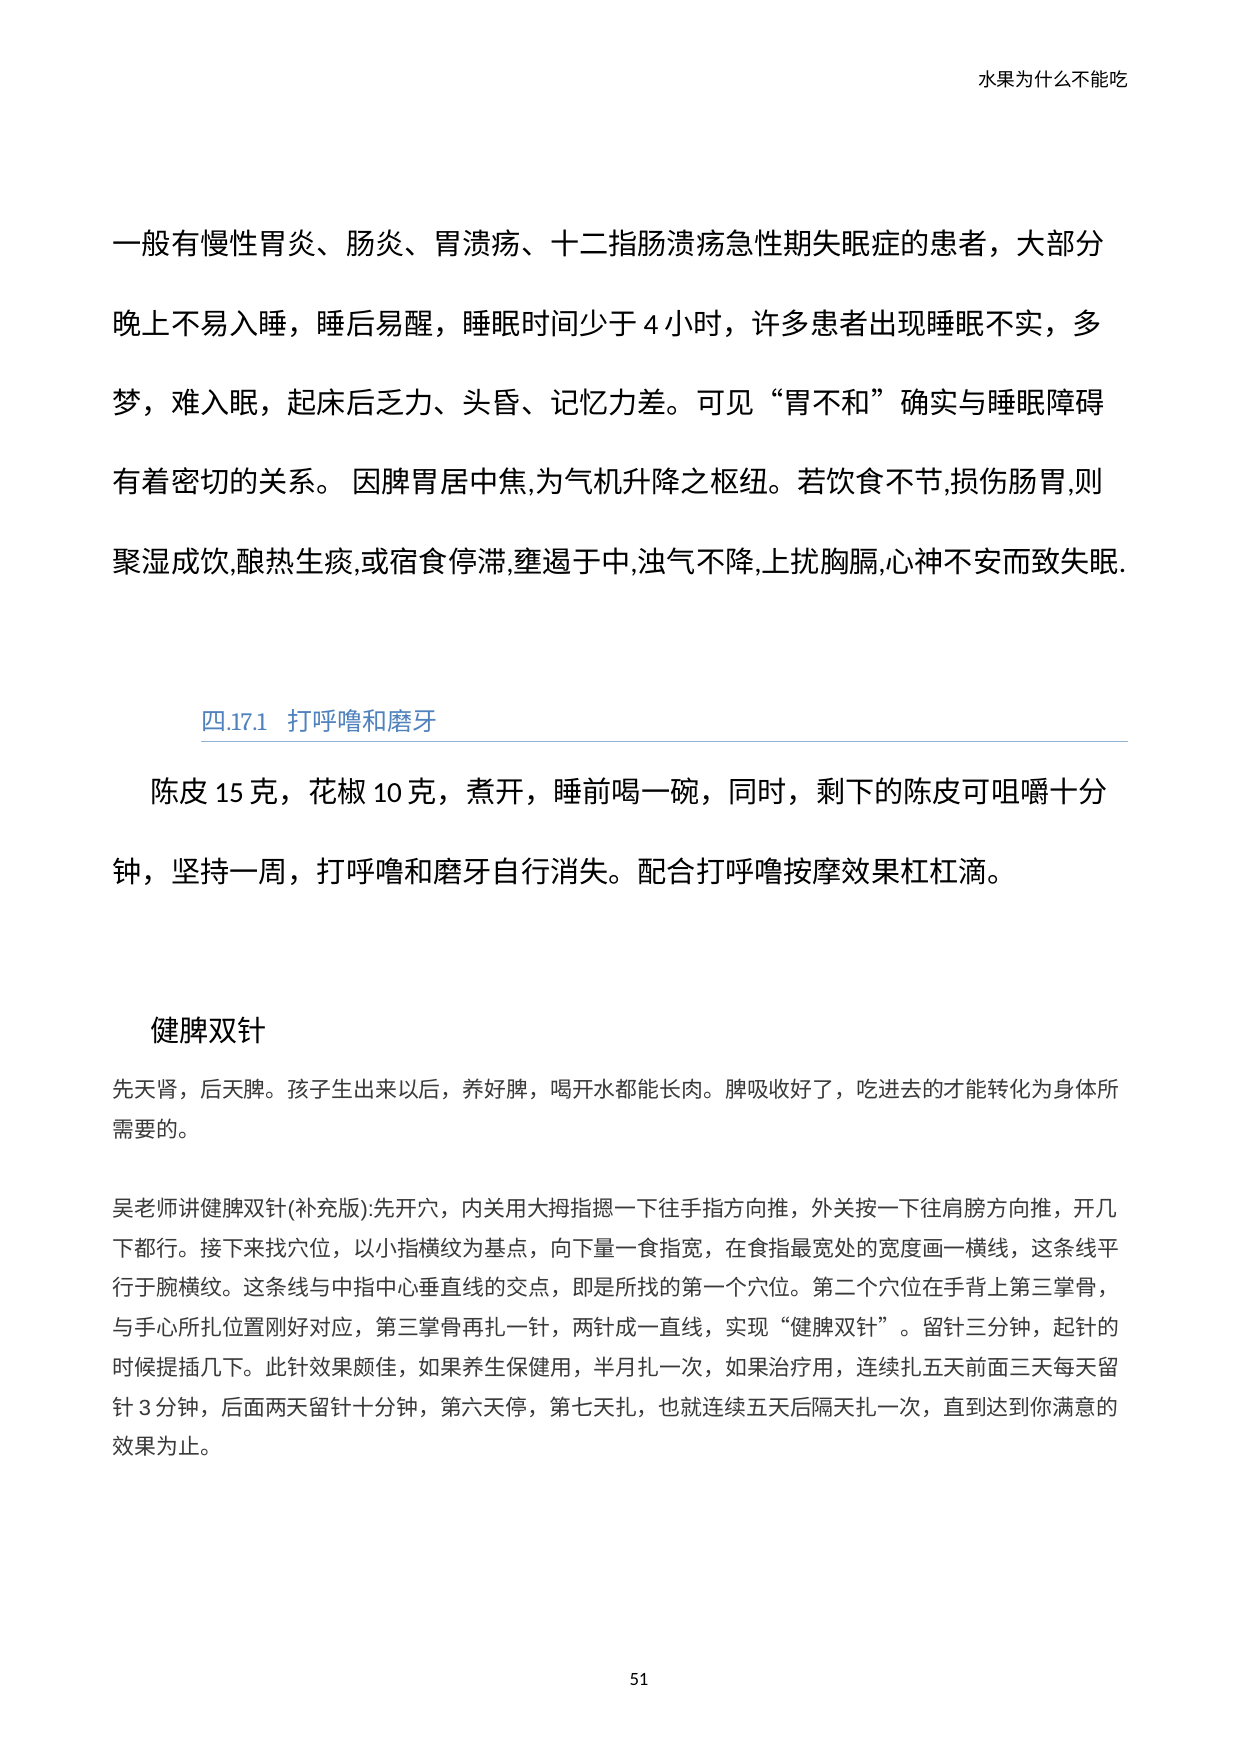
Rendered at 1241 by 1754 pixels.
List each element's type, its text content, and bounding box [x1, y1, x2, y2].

text 吴老师讲健脾双针(补充版):先开穴，内关用大拇指摁一下往手指方向推，外关按一下往肩膀方向推，开几下都行。接下来找穴位，以小指横纹为基点，向下量一食指宽，在食指最宽处的宽度画一横线，这条线平行于腕横纹。这条线与中指中心垂直线的交点，即是所找的第一个穴位。第二个穴位在手背上第三掌骨，与手心所扎位置刚好对应，第三掌骨再扎一针，两针成一直线，实现“健脾双针”。留针三分钟，起针的时候提插几下。此针效果颇佳，如果养生保健用，半月扎一次，如果治疗用，连续扎五天前面三天每天留针3分钟，后面两天留针十分钟，第六天停，第七天扎，也就连续五天后隔天扎一次，直到达到你满意的效果为止。 [112, 1187, 1128, 1465]
text 健脾双针 [112, 989, 1128, 1068]
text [112, 163, 1128, 639]
subtitle 打呼噜和磨牙 [201, 699, 1128, 741]
text 陈皮15克，花椒10克，煮开，睡前喝一碗，同时，剩下的陈皮可咀嚼十分钟，坚持一周，打呼噜和磨牙自行消失。配合打呼噜按摩效果杠杠滴。 [112, 751, 1128, 949]
text 先天肾，后天脾。孩子生出来以后，养好脾，喝开水都能长肉。脾吸收好了，吃进去的才能转化为身体所需要的。 [112, 1068, 1128, 1147]
